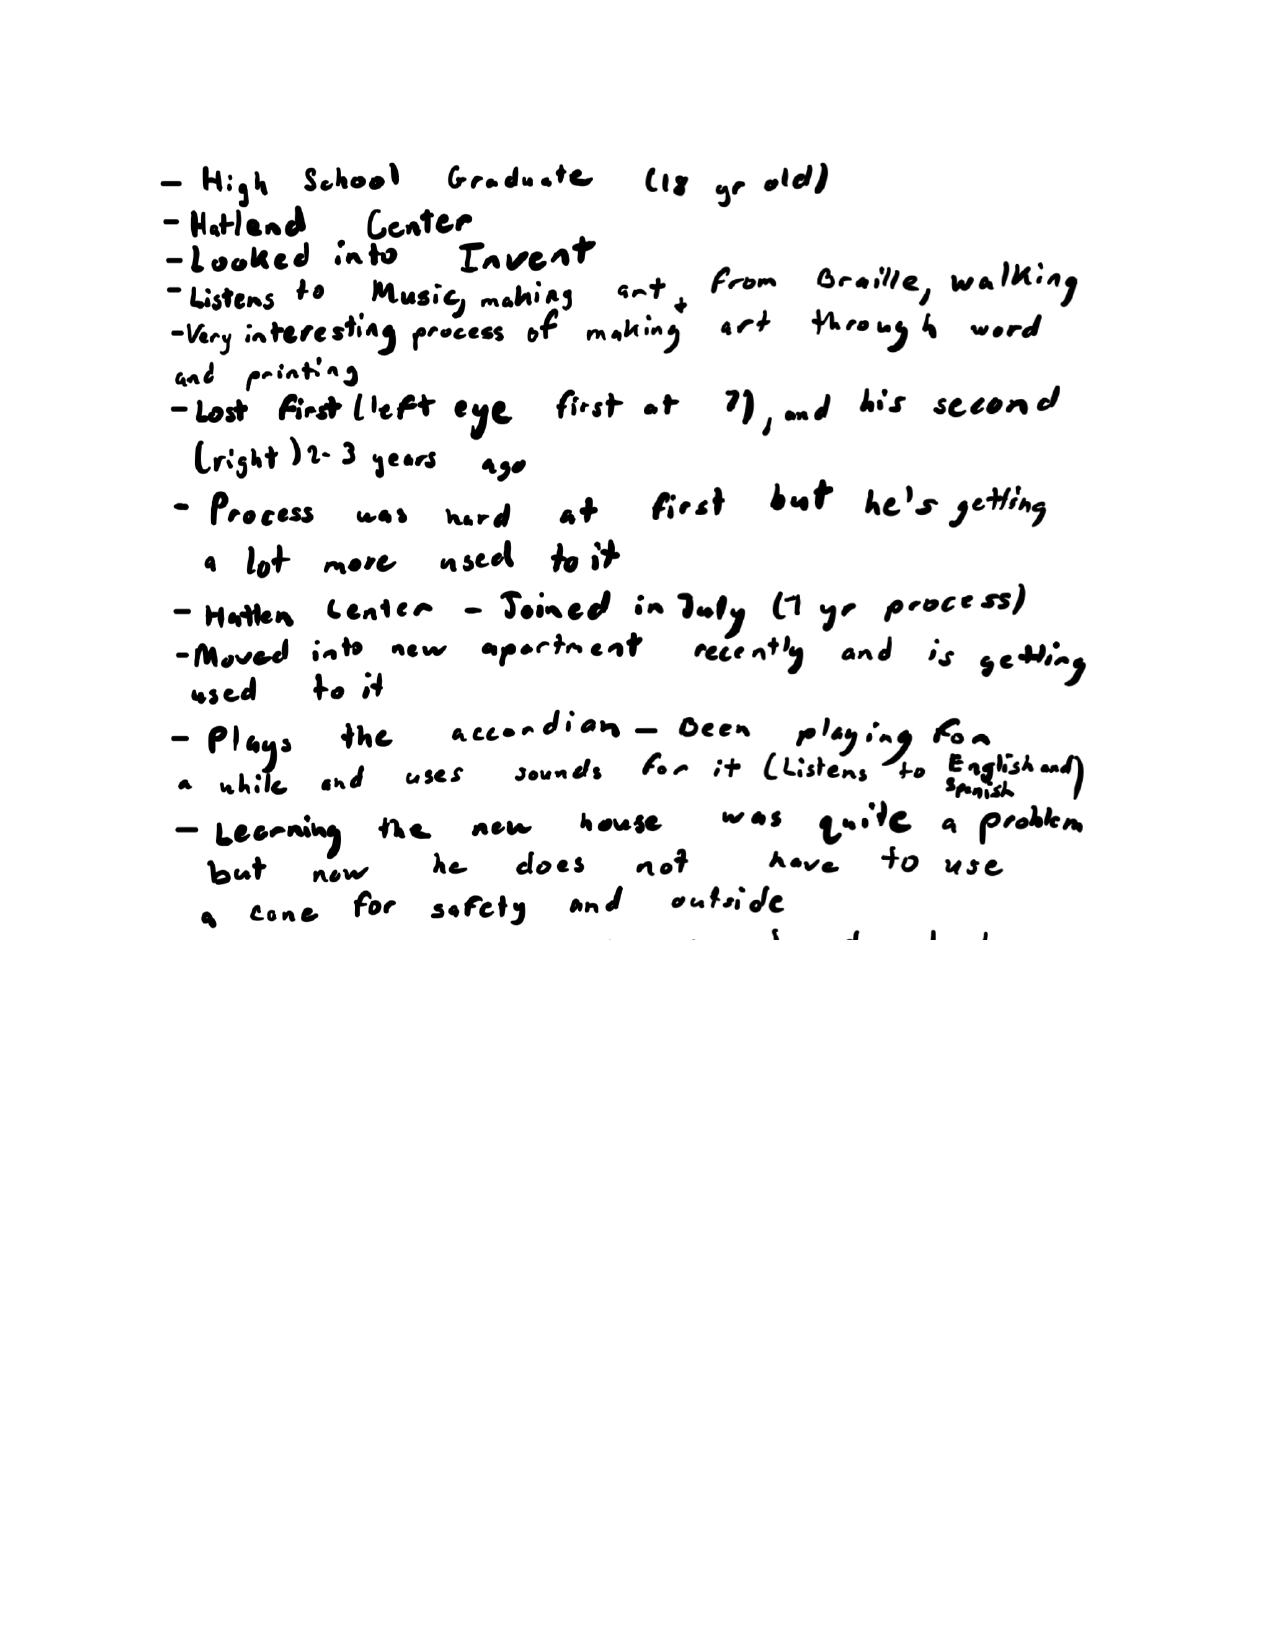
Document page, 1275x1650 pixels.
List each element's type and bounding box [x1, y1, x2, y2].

picture [150, 150, 1125, 940]
